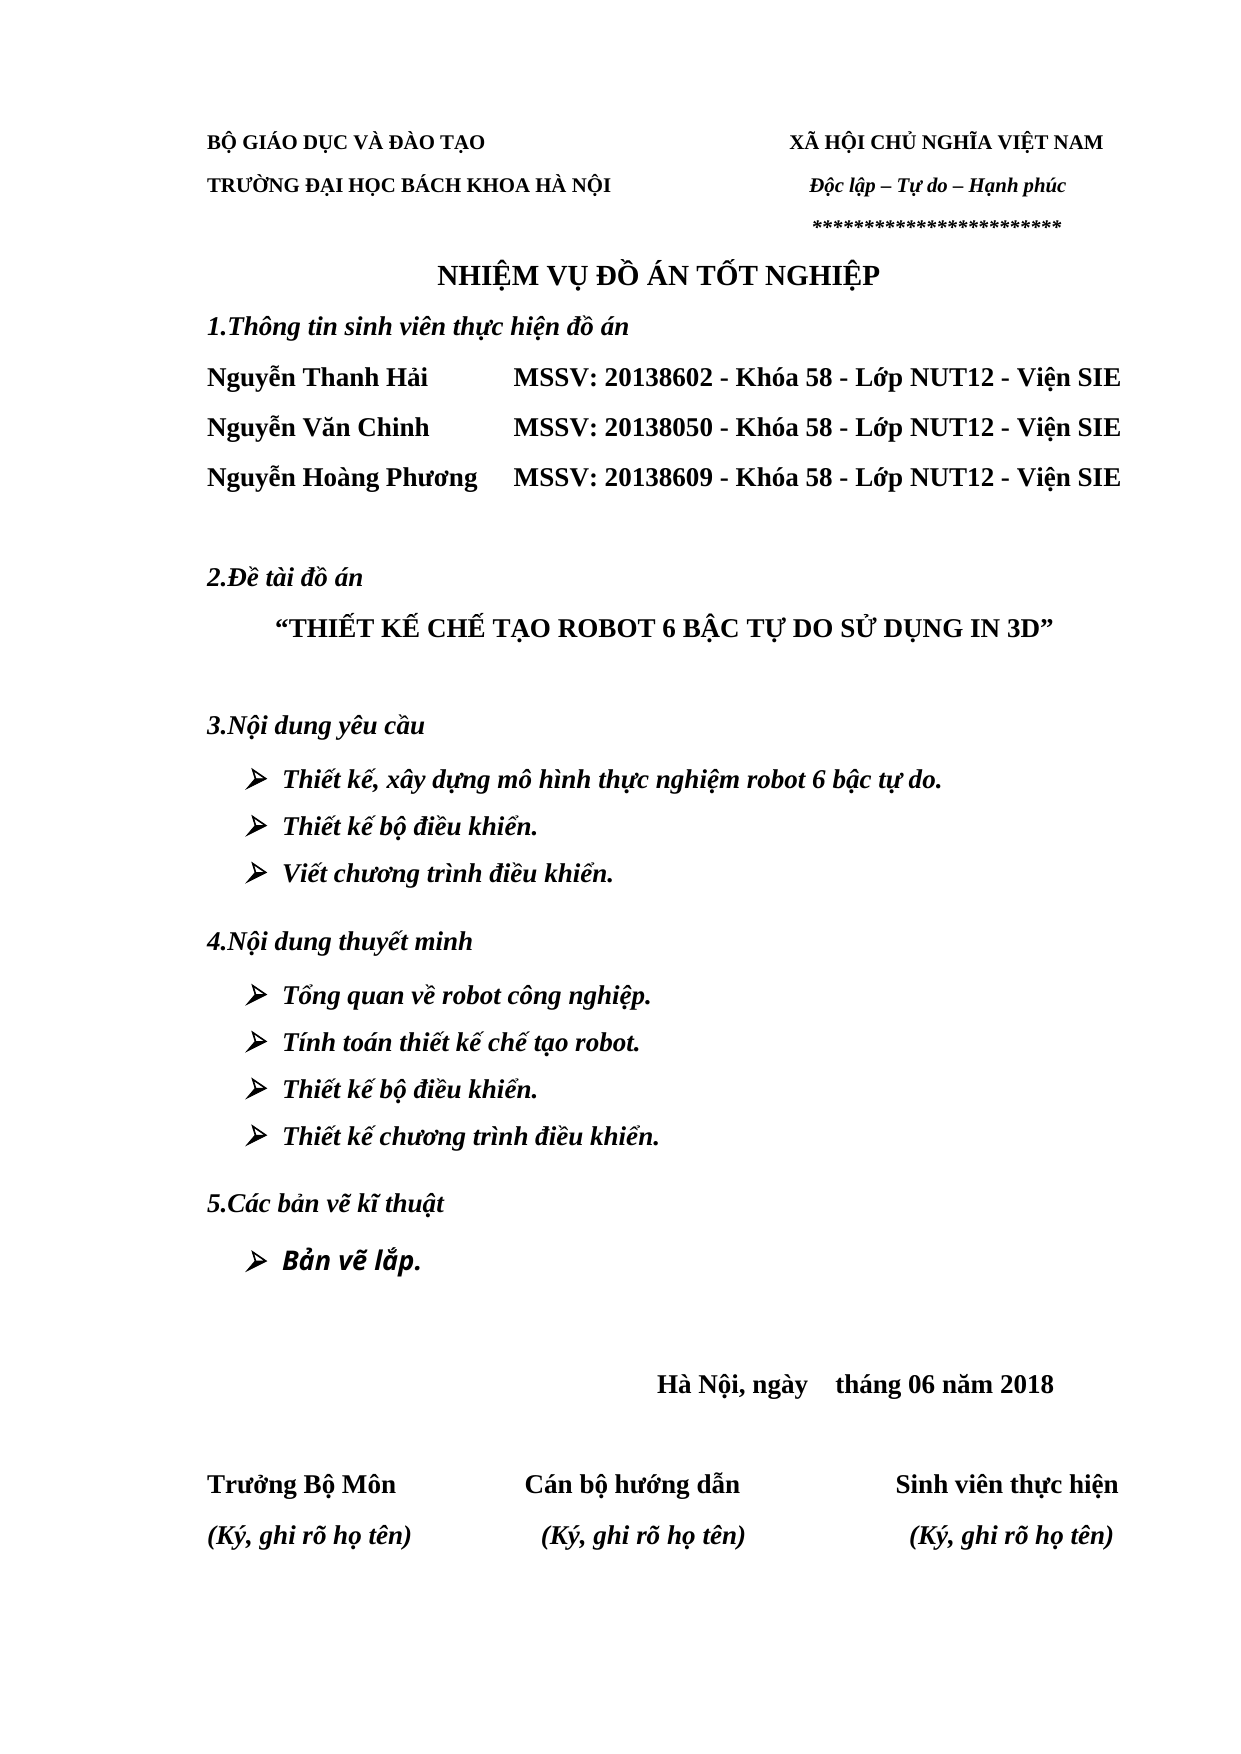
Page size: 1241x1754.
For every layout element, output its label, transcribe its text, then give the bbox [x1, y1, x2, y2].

list Tính toán thiết kế chế tạo robot. [244, 1026, 1122, 1057]
text 2.Đề tài đồ án [207, 562, 1122, 593]
text Nguyễn Văn Chinh MSSV: 20138050 - Khóa 58 - Lớp NUT12 - Viện SIE [207, 411, 1122, 442]
text “THIẾT KẾ CHẾ TẠO ROBOT 6 BẬC TỰ DO SỬ DỤNG IN 3D” [207, 612, 1122, 643]
text ************************ [207, 215, 1122, 239]
list Bản vẽ lắp. [244, 1242, 1122, 1279]
text NHIỆM VỤ ĐỒ ÁN TỐT NGHIỆP [282, 258, 1122, 291]
text 1.Thông tin sinh viên thực hiện đồ án [207, 311, 1122, 342]
text Nguyễn Thanh Hải MSSV: 20138602 - Khóa 58 - Lớp NUT12 - Viện SIE [207, 361, 1122, 392]
text 4.Nội dung thuyết minh [207, 925, 1122, 956]
list Thiết kế bộ điều khiển. [244, 810, 1122, 841]
text Hà Nội, ngày tháng 06 năm 2018 [582, 1368, 1122, 1399]
list Thiết kế chương trình điều khiển. [244, 1120, 1122, 1151]
text Trưởng Bộ Môn Cán bộ hướng dẫn Sinh viên thực hiện [207, 1468, 1122, 1500]
text TRƯỜNG ĐẠI HỌC BÁCH KHOA HÀ NỘI Độc lập – Tự do – Hạnh phúc [207, 172, 1122, 197]
text Nguyễn Hoàng Phương MSSV: 20138609 - Khóa 58 - Lớp NUT12 - Viện SIE [207, 461, 1122, 492]
text 3.Nội dung yêu cầu [207, 709, 1122, 740]
list Tổng quan về robot công nghiệp. [244, 979, 1122, 1010]
text (Ký, ghi rõ họ tên) (Ký, ghi rõ họ tên) (Ký, ghi rõ họ tên) [207, 1519, 1122, 1550]
list Thiết kế, xây dựng mô hình thực nghiệm robot 6 bậc tự do. [244, 763, 1122, 794]
list Thiết kế bộ điều khiển. [244, 1073, 1122, 1104]
text 5.Các bản vẽ kĩ thuật [207, 1187, 1122, 1218]
list Viết chương trình điều khiển. [244, 857, 1122, 888]
text BỘ GIÁO DỤC VÀ ĐÀO TẠO XÃ HỘI CHỦ NGHĨA VIỆT NAM [207, 130, 1122, 154]
